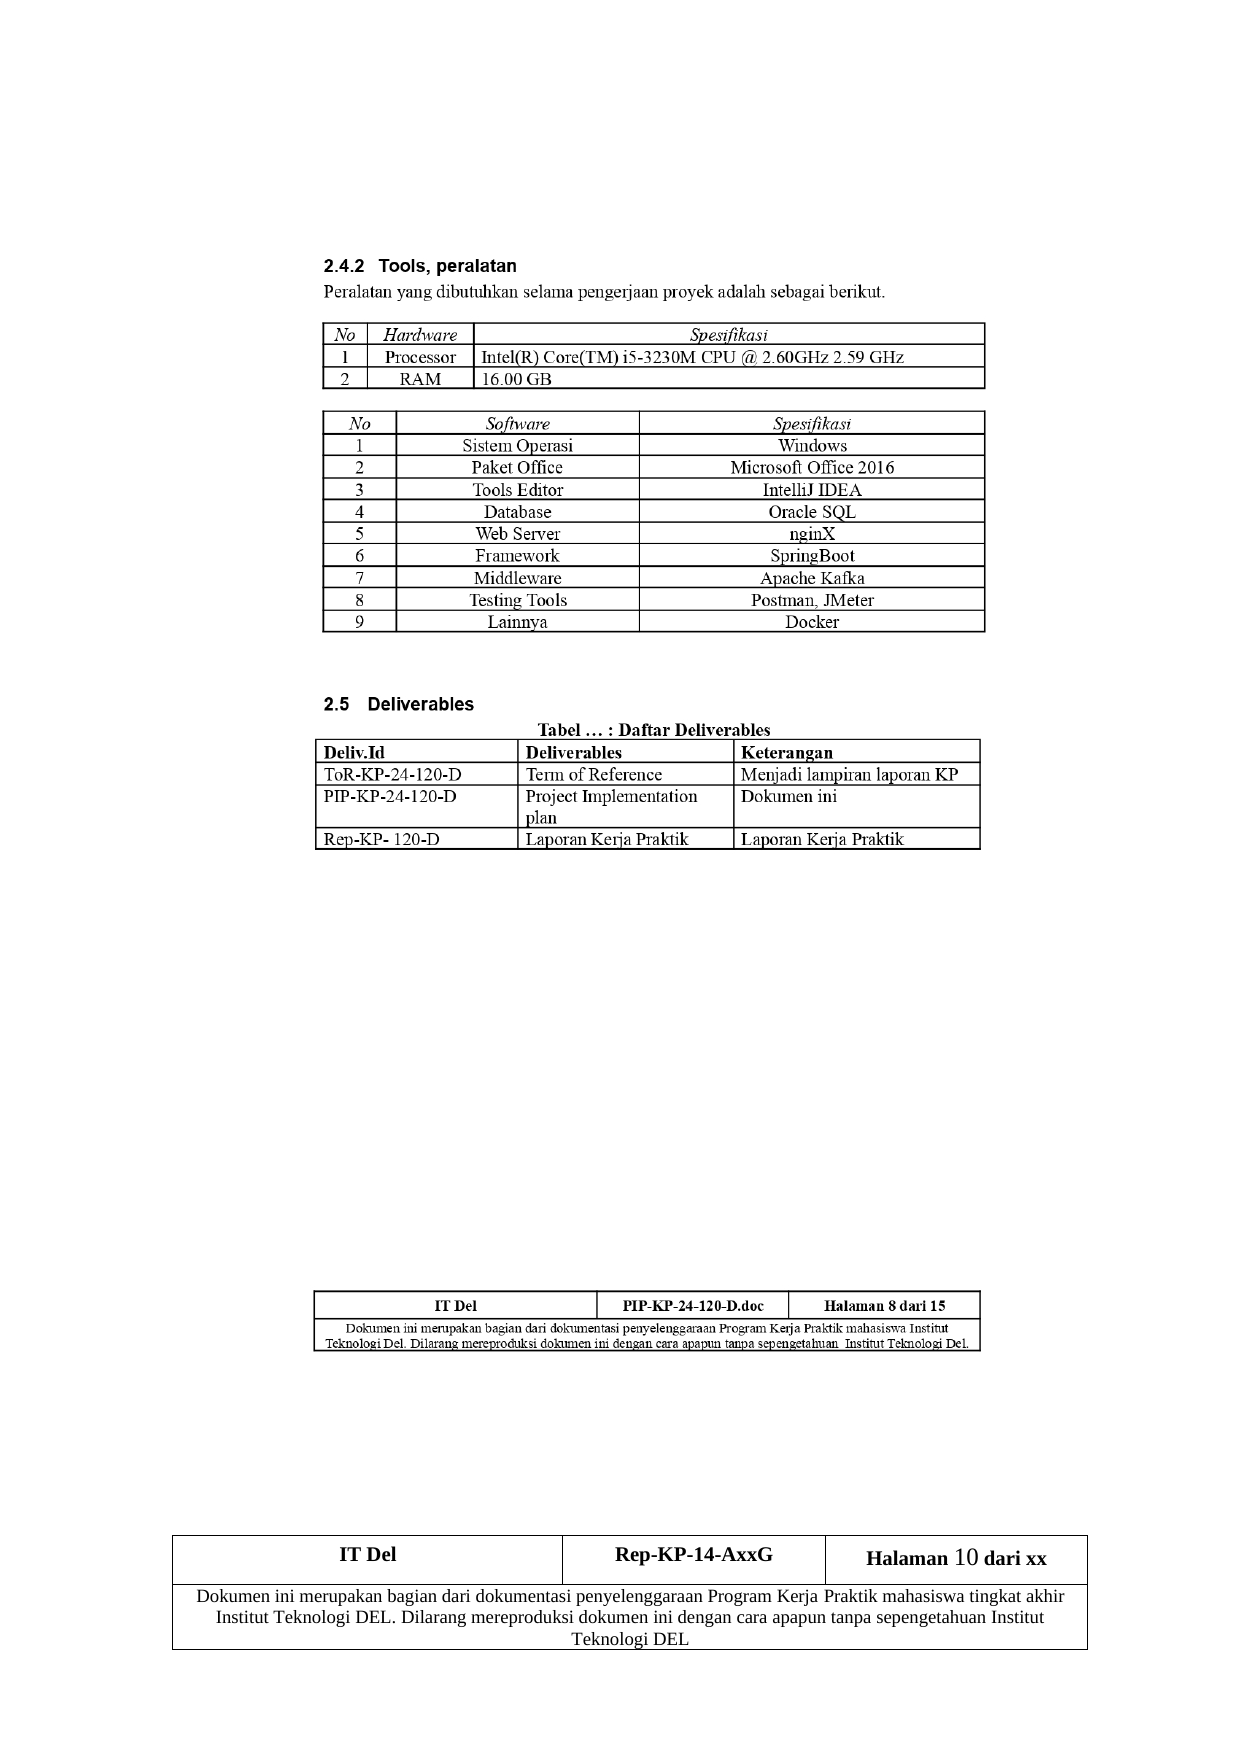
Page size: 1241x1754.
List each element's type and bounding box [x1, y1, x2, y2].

picture [187, 147, 1093, 1427]
